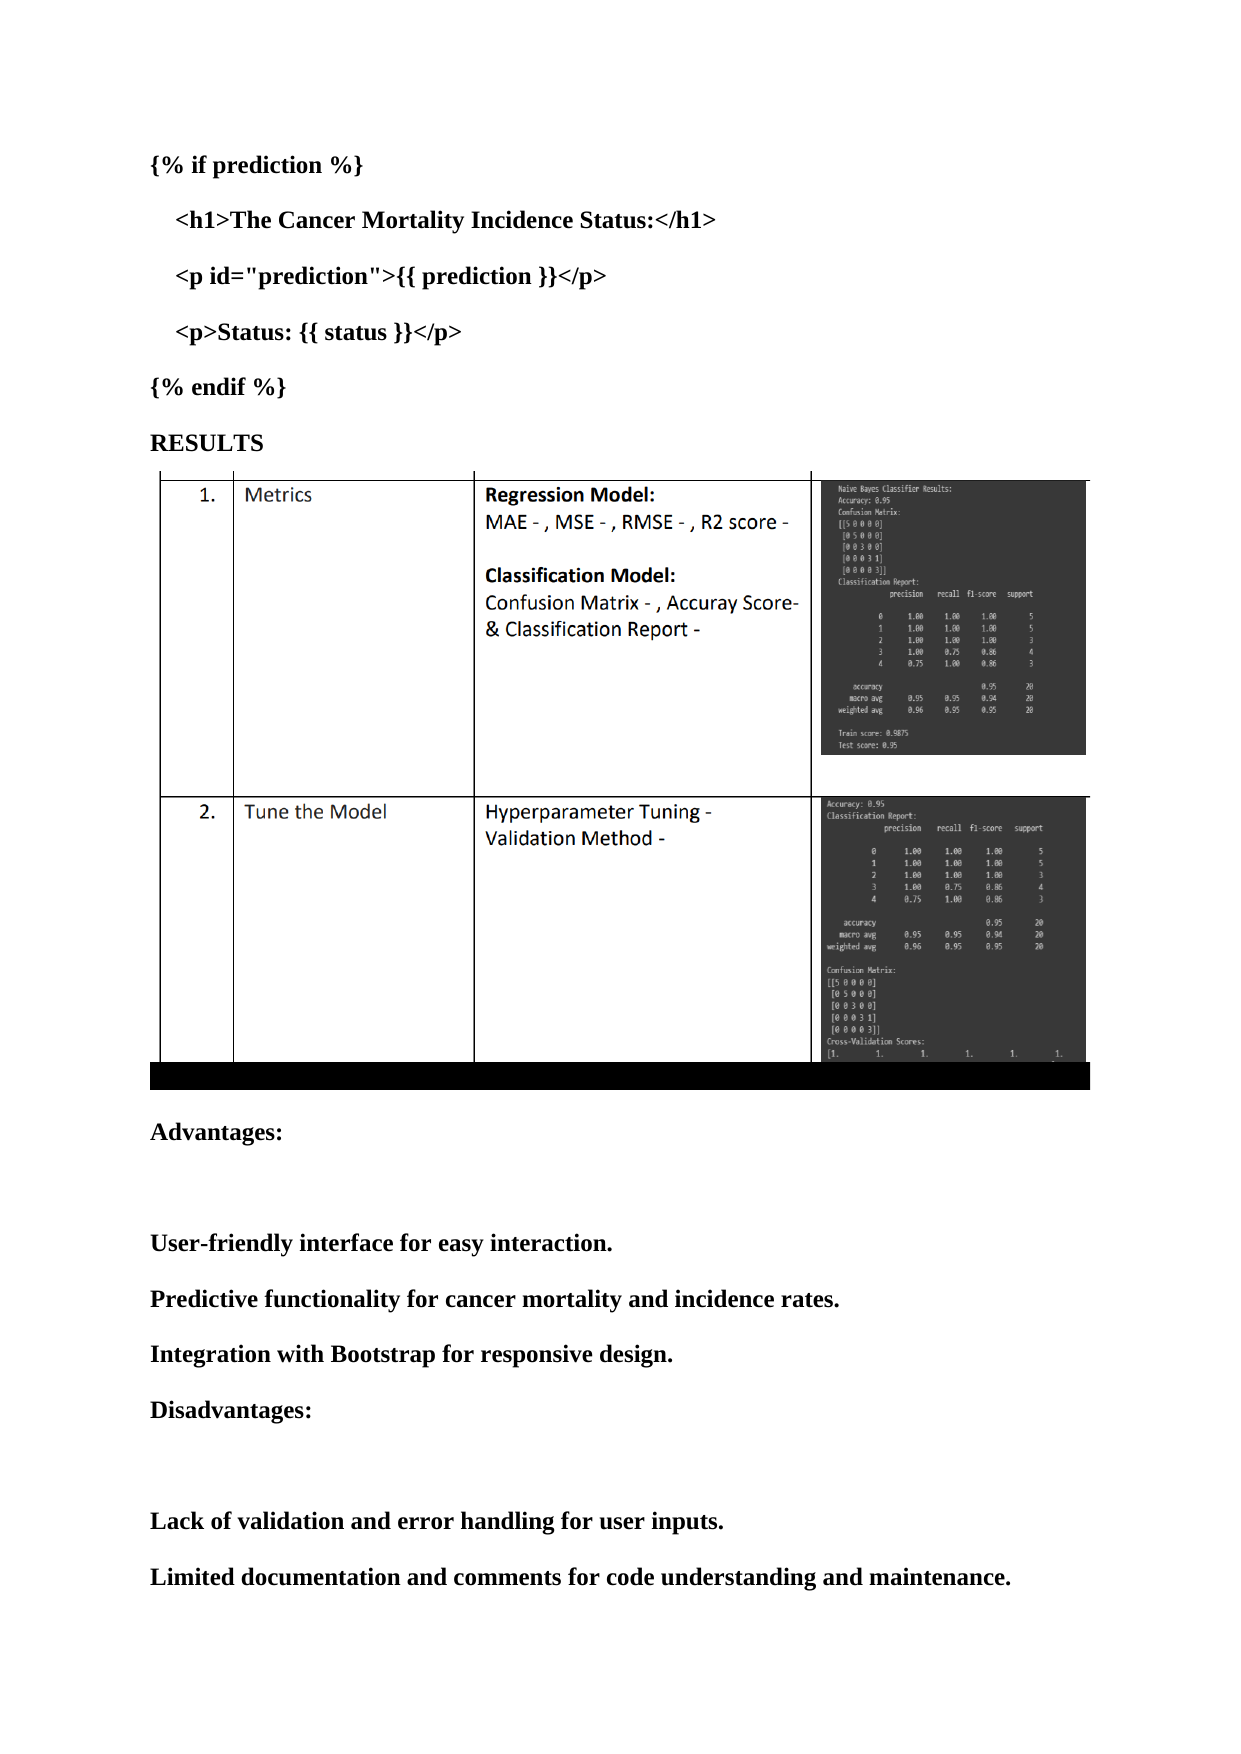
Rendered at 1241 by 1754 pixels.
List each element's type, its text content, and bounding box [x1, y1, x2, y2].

text {% endif %} [150, 372, 1090, 401]
text Limited documentation and comments for code understanding and maintenance. [150, 1562, 1090, 1591]
text Integration with Bootstrap for responsive design. [150, 1339, 1090, 1368]
text Advantages: [150, 1117, 1090, 1146]
text RESULTS [150, 428, 1090, 471]
text Lack of validation and error handling for user inputs. [150, 1506, 1090, 1535]
text <p id="prediction">{{ prediction }}</p> [150, 261, 1090, 290]
text Predictive functionality for cancer mortality and incidence rates. [150, 1284, 1090, 1312]
picture [150, 471, 1091, 1090]
text <h1>The Cancer Mortality Incidence Status:</h1> [150, 206, 1090, 234]
text <p>Status: {{ status }}</p> [150, 317, 1090, 346]
text Disadvantages: [150, 1395, 1090, 1424]
text {% if prediction %} [150, 150, 1090, 179]
text User-friendly interface for easy interaction. [150, 1228, 1090, 1257]
